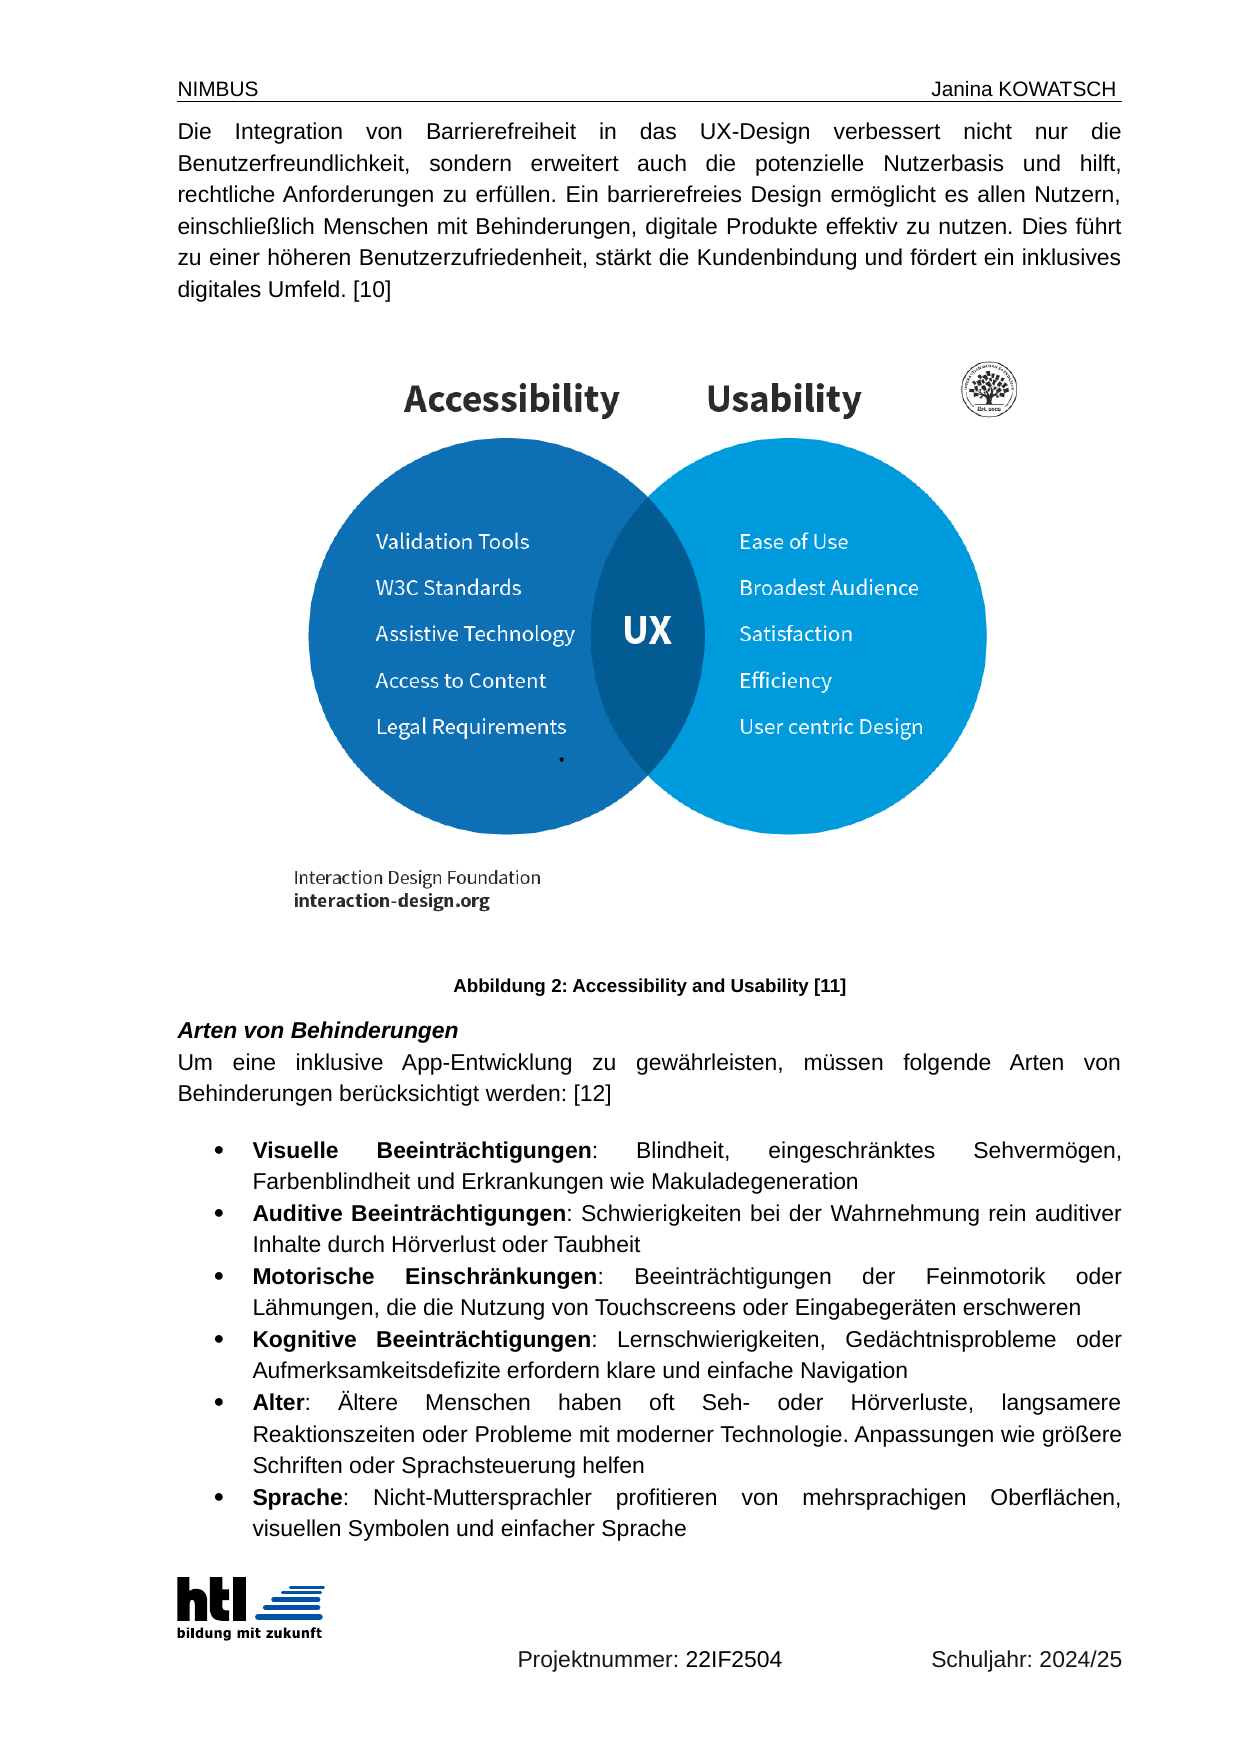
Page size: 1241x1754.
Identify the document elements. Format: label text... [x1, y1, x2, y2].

list Auditive Beeinträchtigungen: Schwierigkeiten bei der Wahrnehmung rein auditiver Inhalte durch Hörverlust oder Taubheit [215, 1200, 1122, 1258]
list Sprache: Nicht-Muttersprachler profitieren von mehrsprachigen Oberflächen, visuellen Symbolen und einfacher Sprache [215, 1484, 1122, 1542]
list Motorische Einschränkungen: Beeinträchtigungen der Feinmotorik oder Lähmungen, die die Nutzung von Touchscreens oder Eingabegeräten erschweren [215, 1263, 1122, 1321]
text Abbildung : Accessibility and Usability [177, 974, 1122, 996]
list Kognitive Beeinträchtigungen: Lernschwierigkeiten, Gedächtnisprobleme oder Aufmerksamkeitsdefizite erfordern klare und einfache Navigation [215, 1326, 1122, 1384]
list Visuelle Beeinträchtigungen: Blindheit, eingeschränktes Sehvermögen, Farbenblindheit und Erkrankungen wie Makuladegeneration [215, 1137, 1122, 1194]
text Die Integration von Barrierefreiheit in das UX-Design verbessert nicht nur die Benutzerfreundlichkeit, sondern erweitert auch die potenzielle Nutzerbasis und hilft, rechtliche Anforderungen zu erfüllen. Ein barrierefreies Design ermöglicht es allen Nutzern, einschließlich Menschen mit Behinderungen, digitale Produkte effektiv zu nutzen. Dies führt zu einer höheren Benutzerzufriedenheit, stärkt die Kundenbindung und fördert ein inklusives digitales Umfeld. [177, 118, 1122, 302]
text Um eine inklusive App-Entwicklung zu gewährleisten, müssen folgende Arten von Behinderungen berücksichtigt werden: [177, 1048, 1122, 1106]
picture [253, 332, 1047, 945]
subtitle Arten von Behinderungen [177, 1017, 1122, 1043]
list Alter: Ältere Menschen haben oft Seh- oder Hörverluste, langsamere Reaktionszeiten oder Probleme mit moderner Technologie. Anpassungen wie größere Schriften oder Sprachsteuerung helfen [215, 1389, 1122, 1478]
